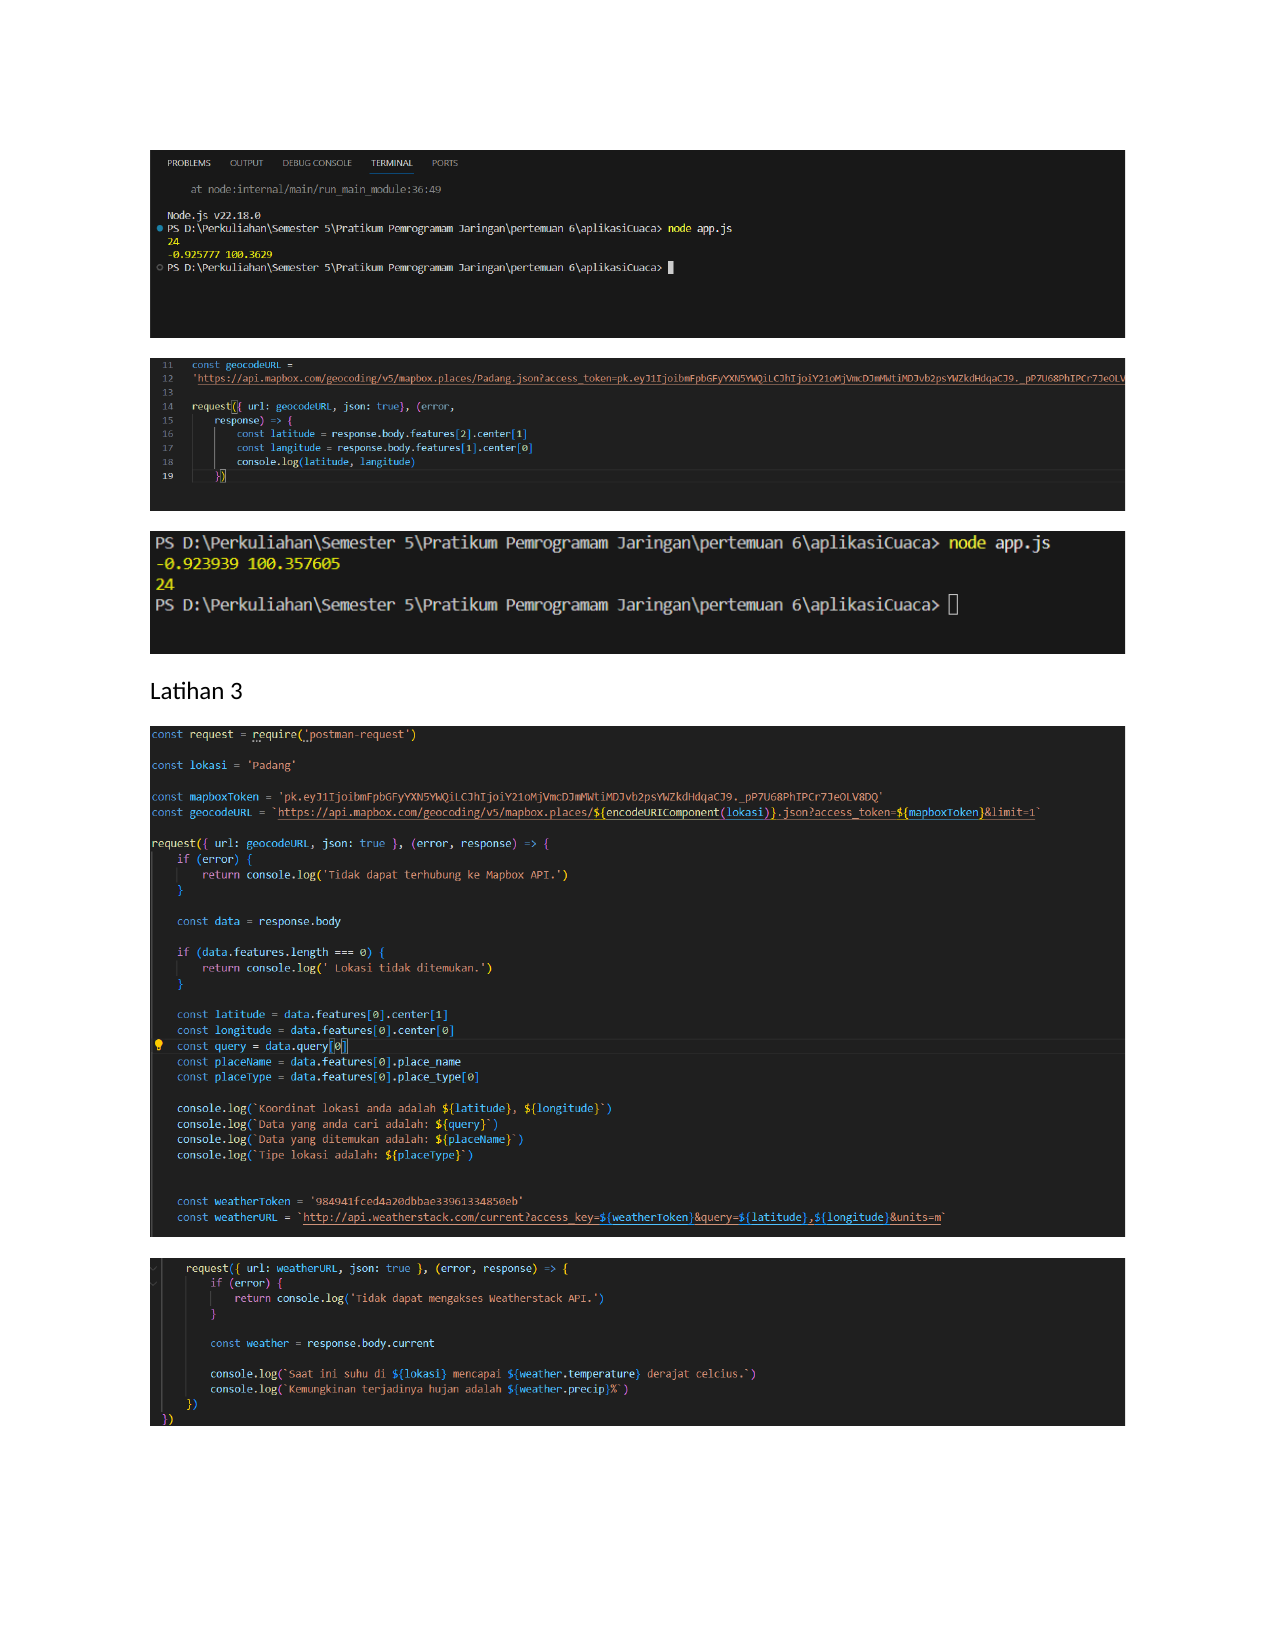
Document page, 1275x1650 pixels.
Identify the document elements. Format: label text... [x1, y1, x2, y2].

picture [150, 726, 1125, 1237]
picture [150, 1258, 1125, 1426]
text Latihan 3 [150, 675, 1125, 705]
picture [150, 150, 1125, 338]
picture [150, 531, 1125, 654]
picture [150, 358, 1125, 511]
